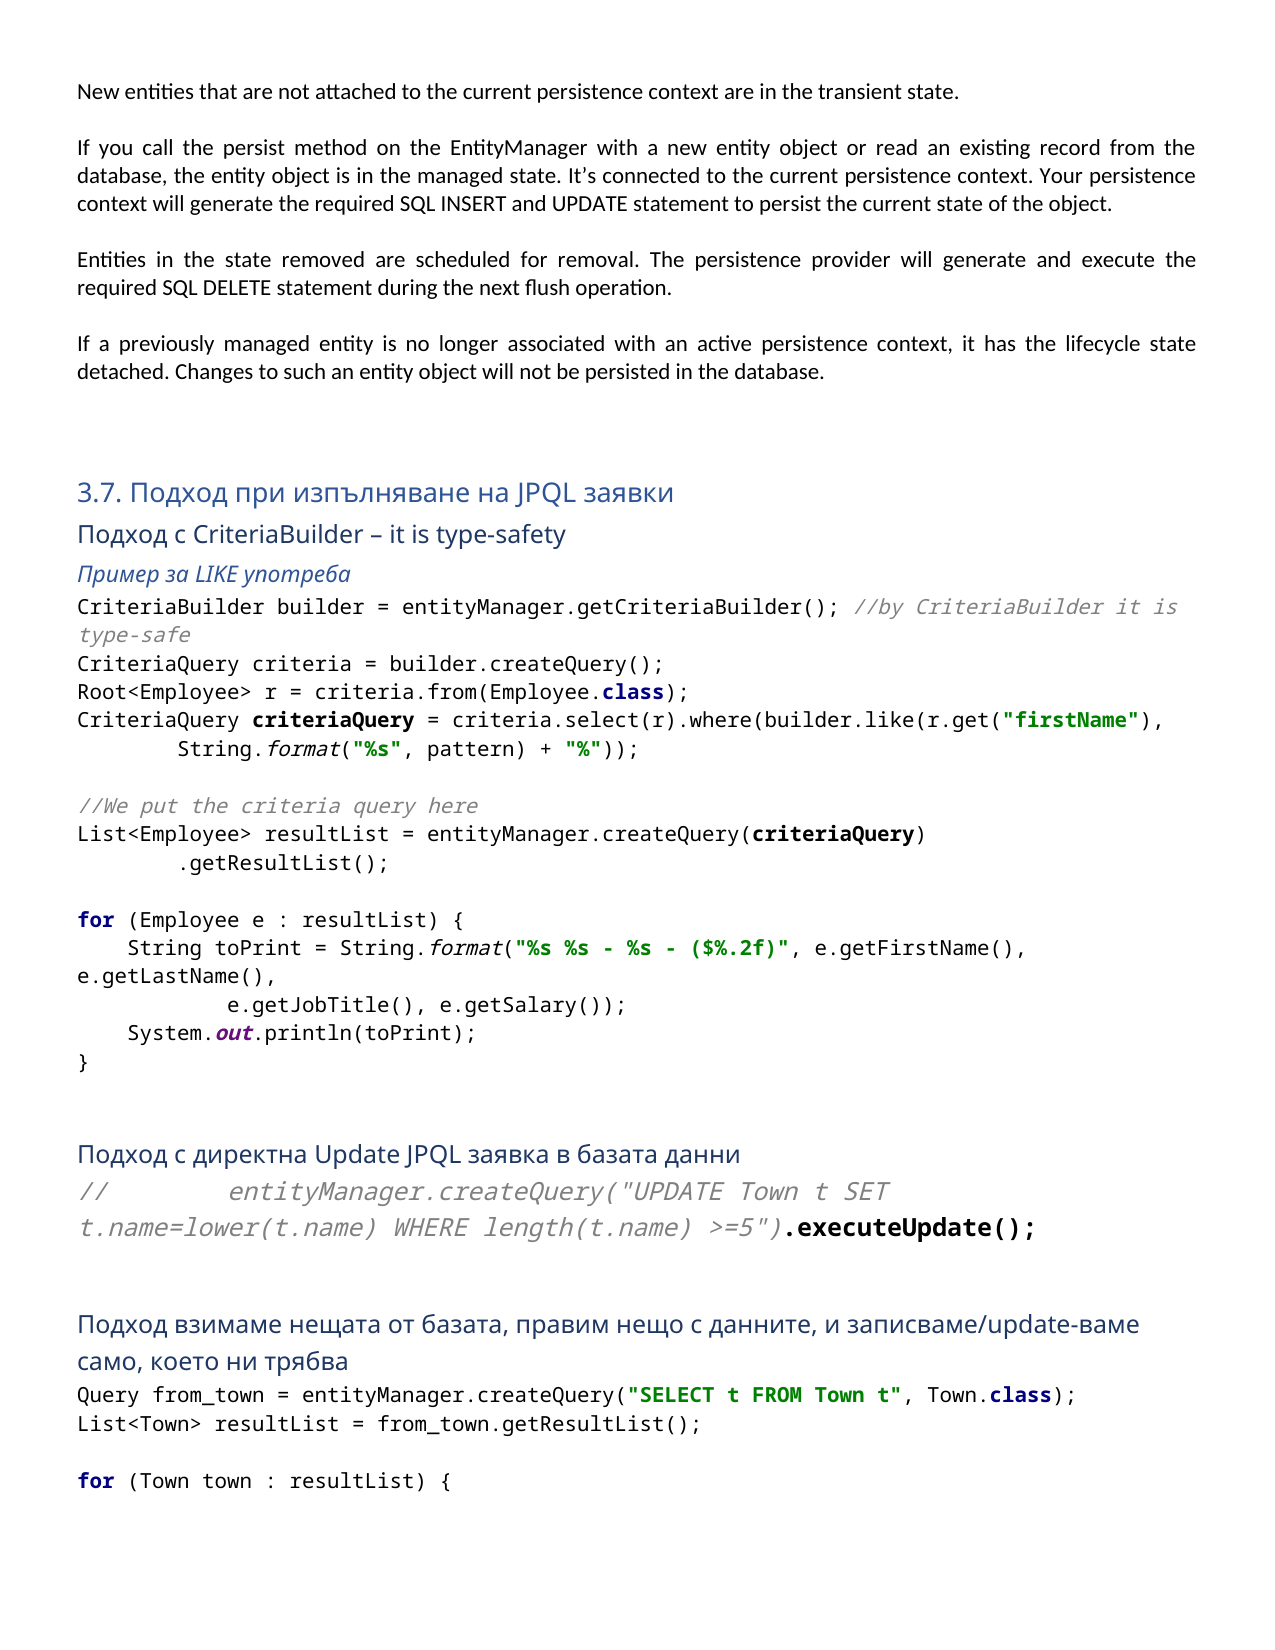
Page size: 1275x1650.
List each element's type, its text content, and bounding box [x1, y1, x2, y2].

subtitle Подход взимаме нещата от базата, правим нещо с данните, и записваме/update-ваме само, което ни трябва [77, 1307, 1198, 1378]
text If a previously managed entity is no longer associated with an active persistence context, it has the lifecycle state detached. Changes to such an entity object will not be persisted in the database. [77, 329, 1198, 385]
text Entities in the state removed are scheduled for removal. The persistence provider will generate and execute the required SQL DELETE statement during the next flush operation. [77, 245, 1198, 301]
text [77, 1380, 1198, 1494]
text If you call the persist method on the EntityManager with a new entity object or read an existing record from the database, the entity object is in the managed state. It’s connected to the current persistence context. Your persistence context will generate the required SQL INSERT and UPDATE statement to persist the current state of the object. [77, 133, 1198, 217]
subtitle Подход с CriteriaBuilder – it is type-safety [77, 517, 1198, 551]
text CriteriaBuilder builder = entityManager.getCriteriaBuilder(); //by CriteriaBuilder it is type-safe CriteriaQuery criteria = builder.createQuery(); Root<Employee> r = criteria.from(Employee.class); CriteriaQuery criteriaQuery = criteria.select(r).where(builder.like(r.get("firstName"), String.format("%s", pattern) + "%")); //We put the criteria query here List<Employee> resultList = entityManager.createQuery(criteriaQuery) .getResultList(); for (Employee e : resultList) { String toPrint = String.format("%s %s - %s - ($%.2f)", e.getFirstName(), e.getLastName(), e.getJobTitle(), e.getSalary()); System.out.println(toPrint); } [77, 592, 1198, 1075]
subtitle Пример за LIKE употреба [77, 558, 1198, 589]
subtitle 3.7. Подход при изпълняване на JPQL заявки [77, 473, 1198, 510]
subtitle Подход с директна Update JPQL заявка в базата данни // entityManager.createQuery("UPDATE Town t SET t.name=lower(t.name) WHERE length(t.name) >=5").executeUpdate(); [77, 1136, 1198, 1244]
text New entities that are not attached to the current persistence context are in the transient state. [77, 77, 1198, 105]
